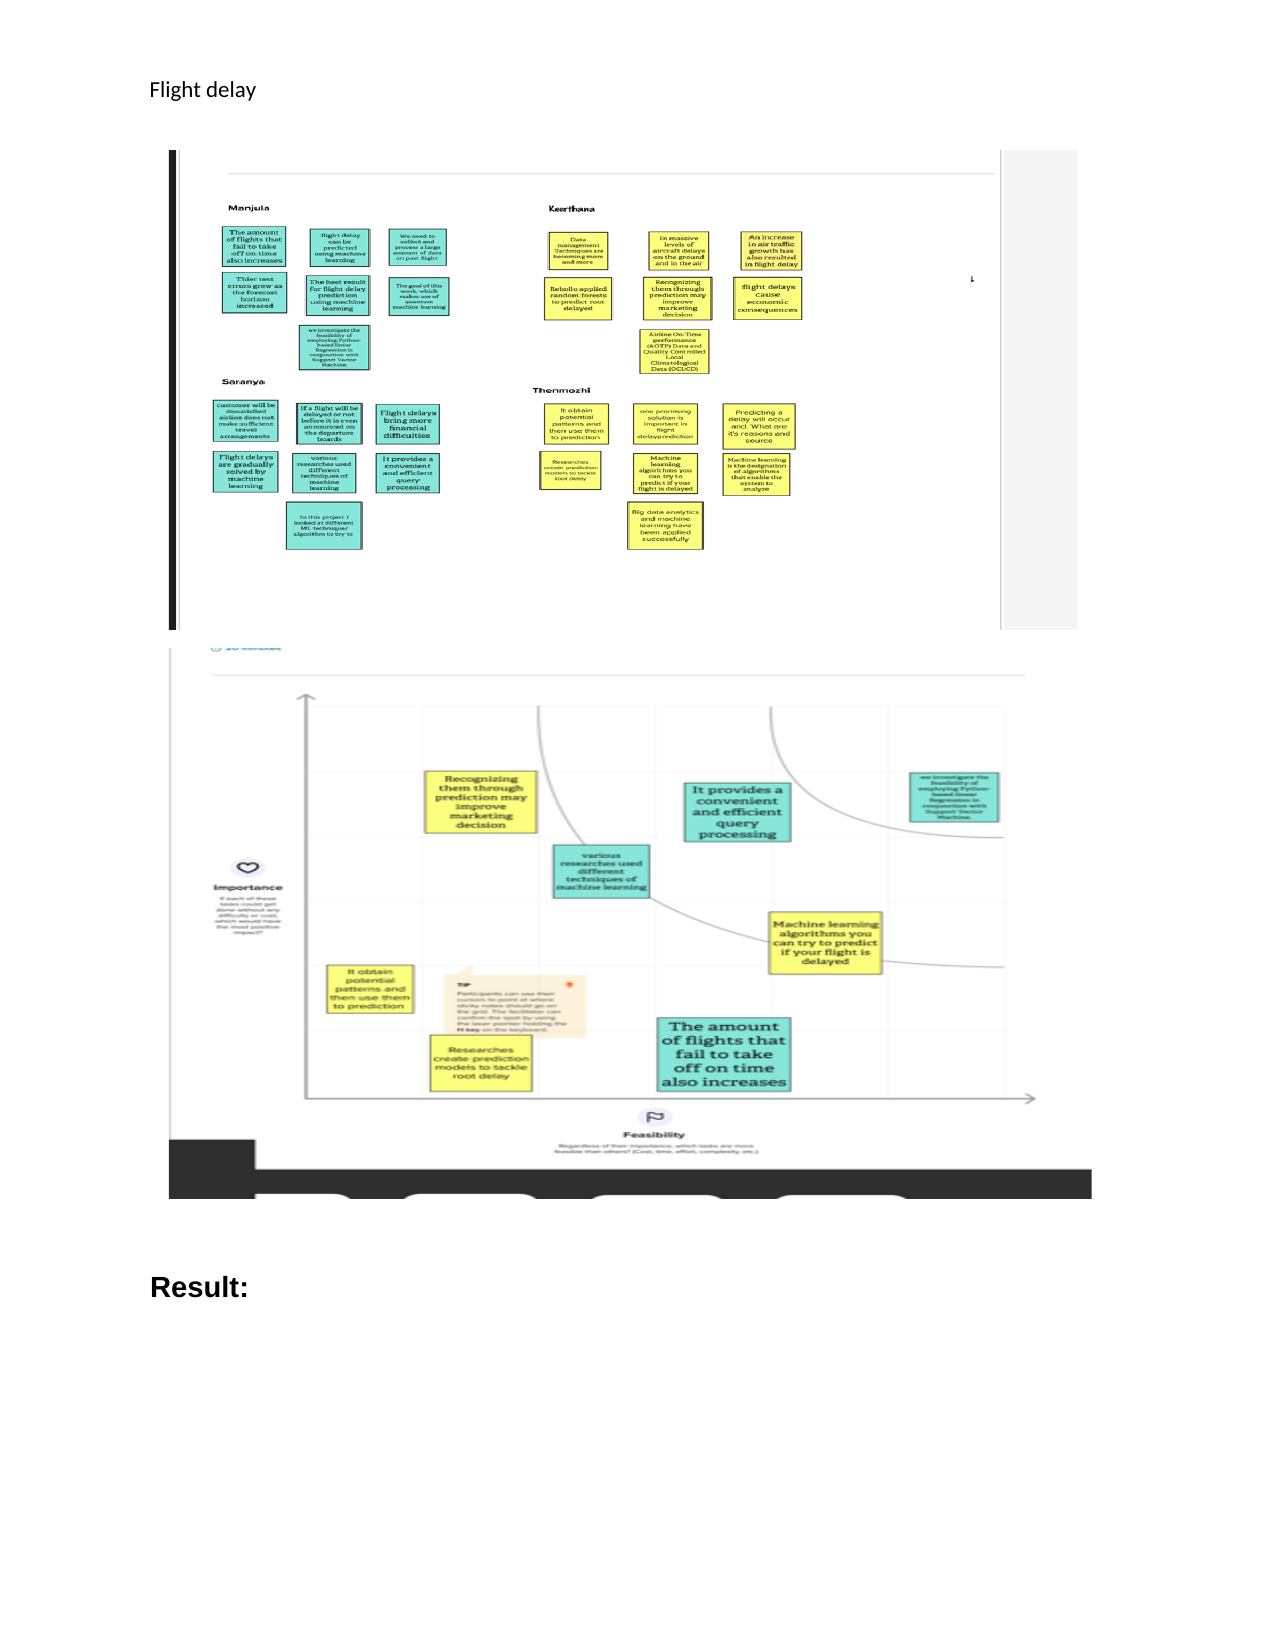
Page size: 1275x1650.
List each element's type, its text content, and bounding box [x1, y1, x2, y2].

text Result: [150, 1270, 1125, 1304]
